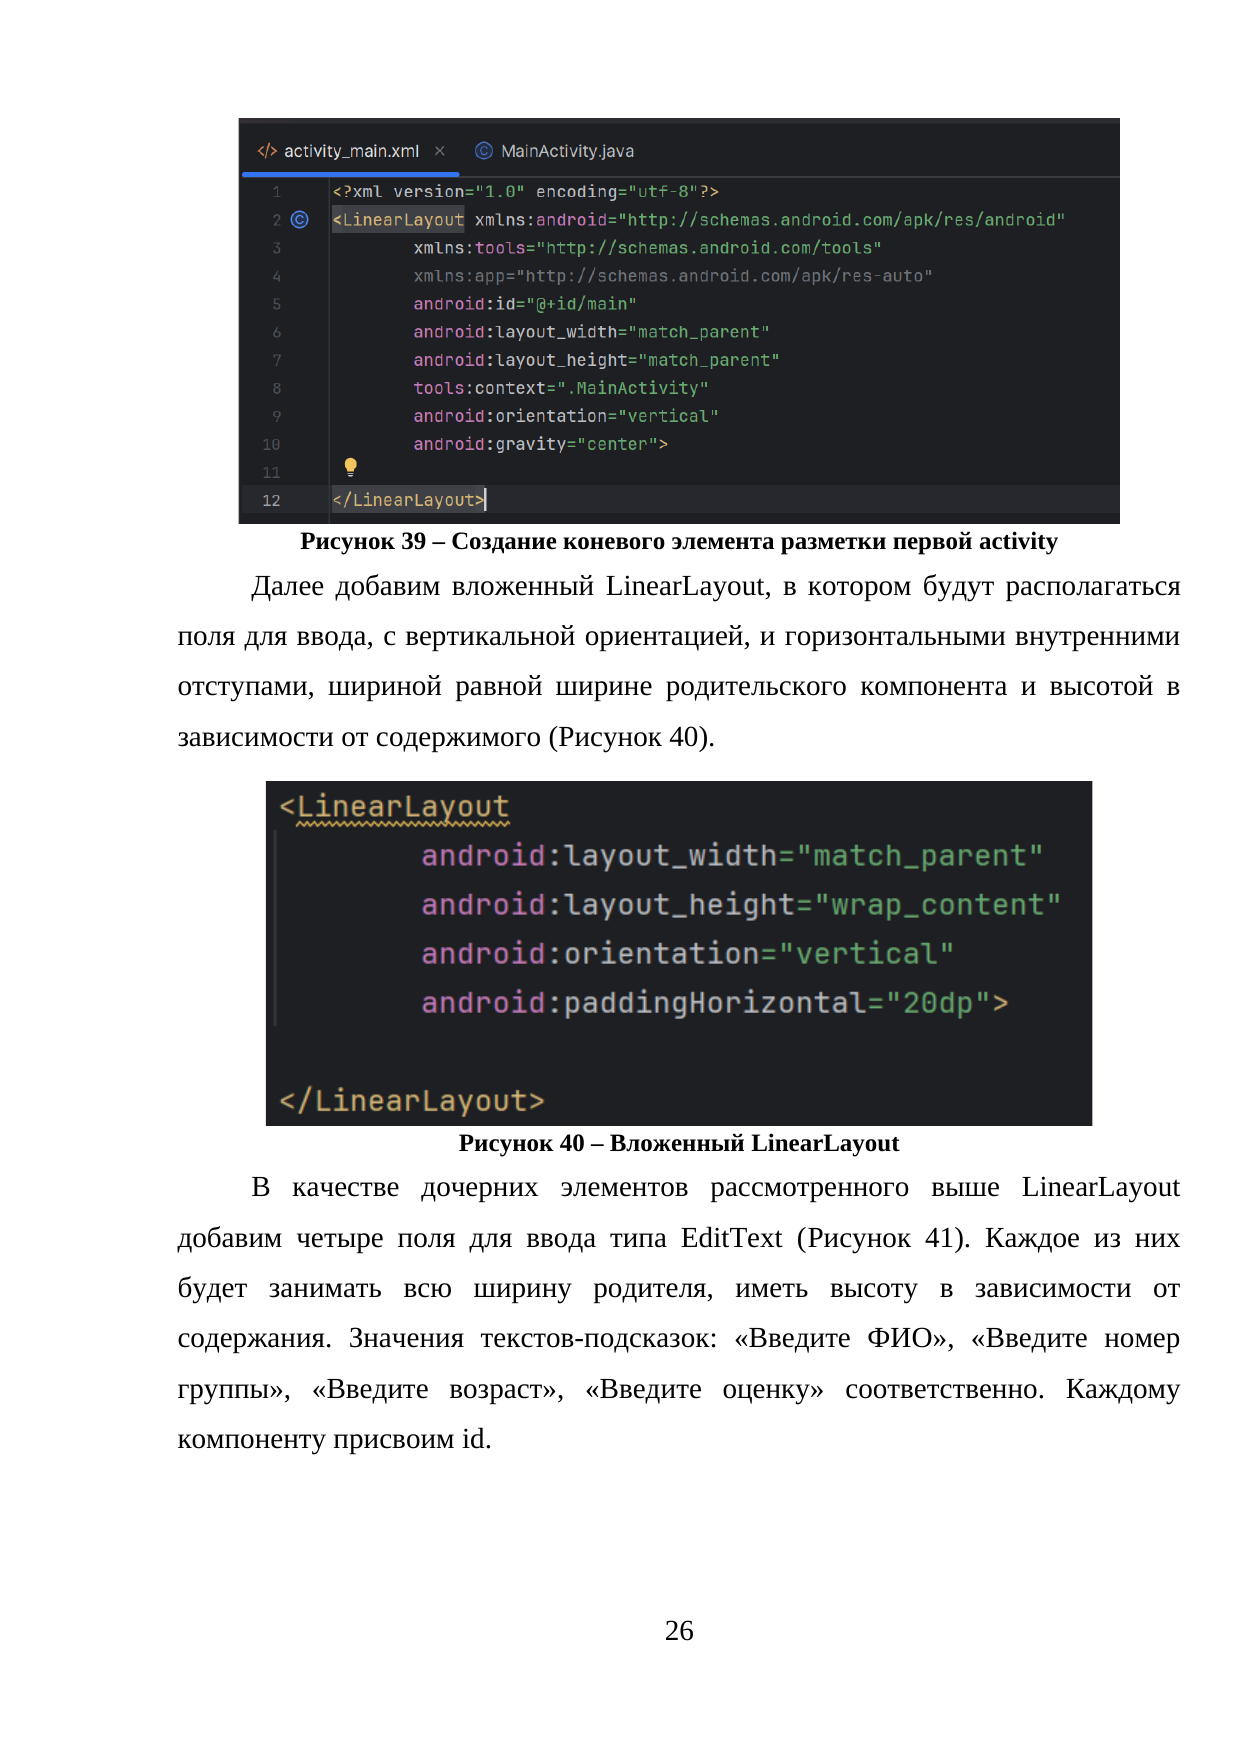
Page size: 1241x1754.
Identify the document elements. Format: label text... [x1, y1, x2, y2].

picture [265, 781, 1093, 1126]
text Рисунок – Вложенный LinearLayout [177, 1128, 1181, 1157]
text В качестве дочерних элементов рассмотренного выше LinearLayout добавим четыре поля для ввода типа EditText (Рисунок 41). Каждое из них будет занимать всю ширину родителя, иметь высоту в зависимости от содержания. Значения текстов-подсказок: «Введите ФИО», «Введите номер группы», «Введите возраст», «Введите оценку» соответственно. Каждому компоненту присвоим id. [177, 1169, 1181, 1455]
text Далее добавим вложенный LinearLayout, в котором будут располагаться поля для ввода, с вертикальной ориентацией, и горизонтальными внутренними отступами, шириной равной ширине родительского компонента и высотой в зависимости от содержимого (Рисунок 40). [177, 568, 1181, 752]
picture [238, 118, 1120, 524]
text Рисунок – Создание коневого элемента разметки первой activity [177, 526, 1181, 555]
